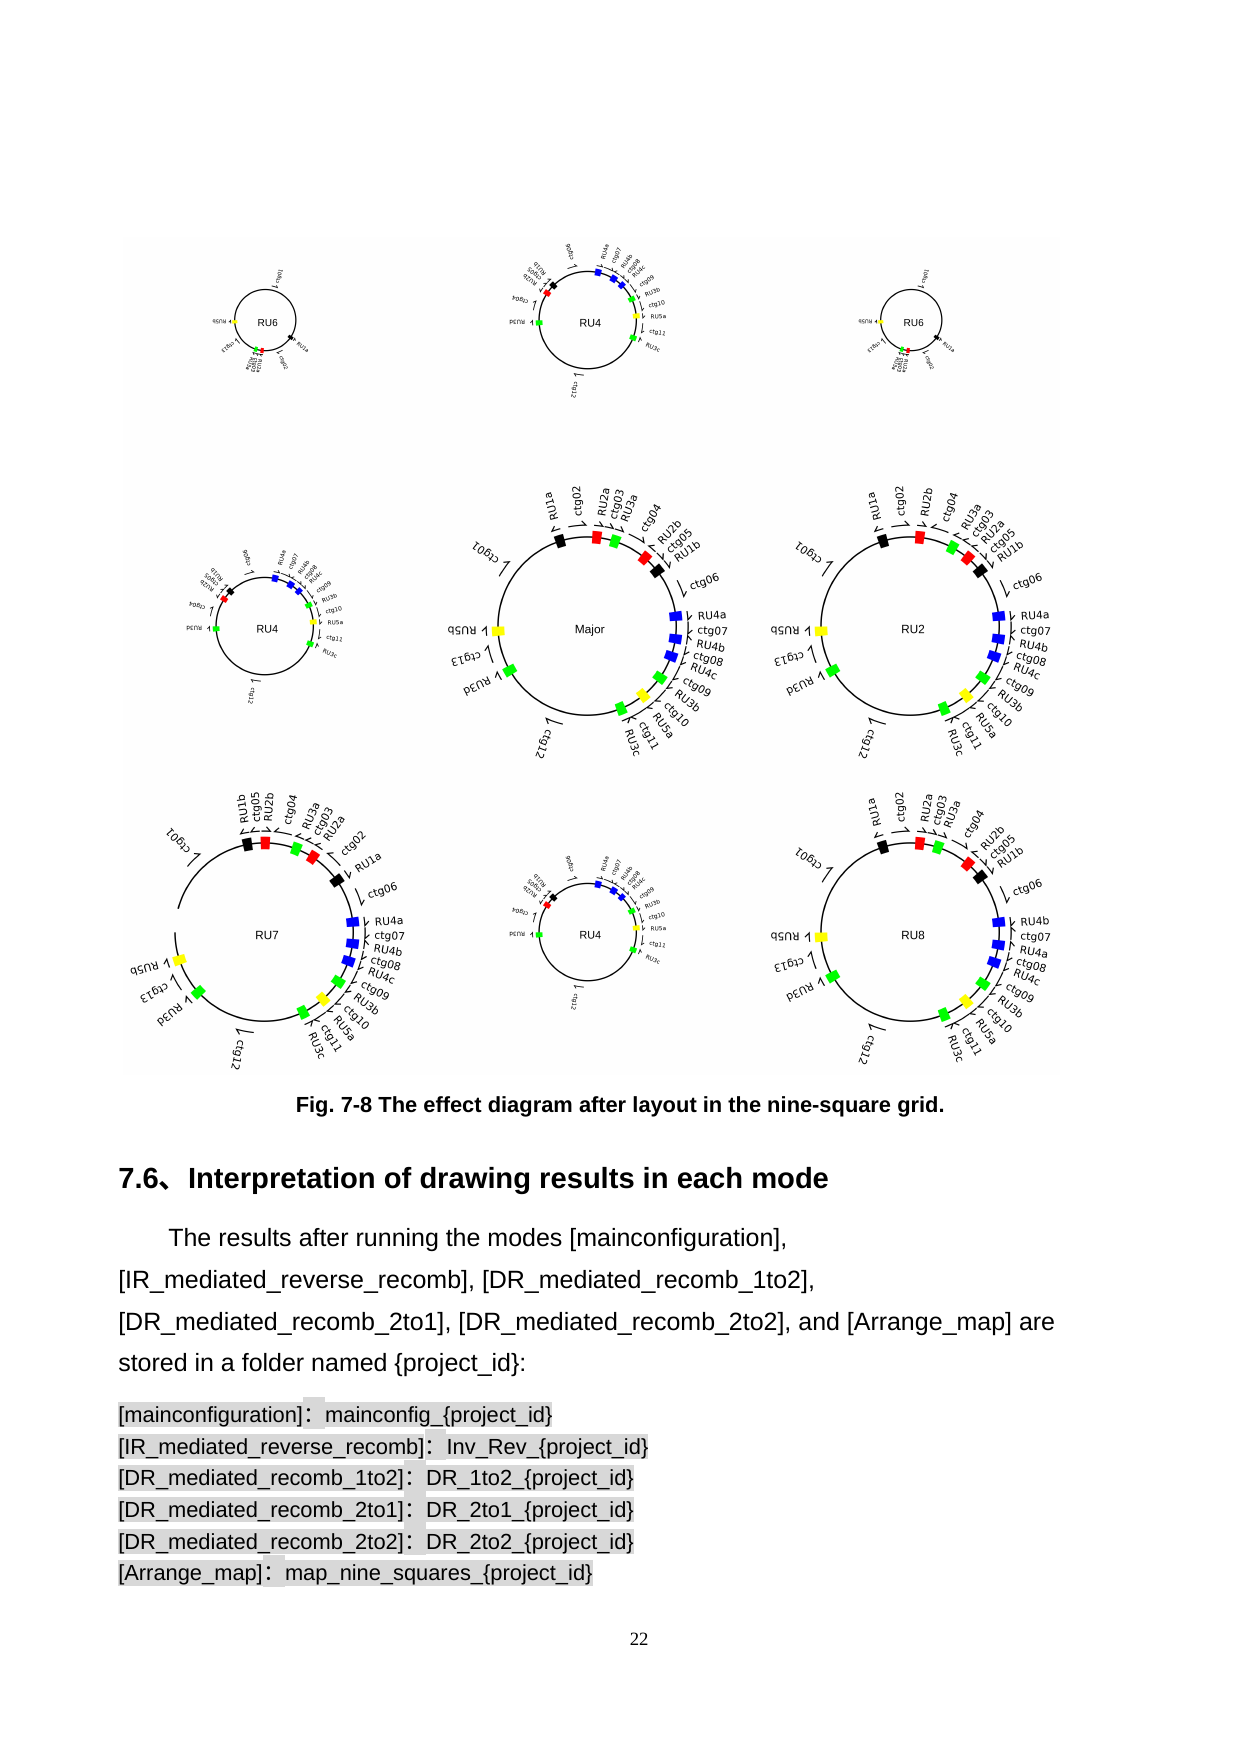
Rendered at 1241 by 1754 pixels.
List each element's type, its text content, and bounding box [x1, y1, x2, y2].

text [DR_mediated_recomb_1to2]：DR_1to2_{project_id} [426, 1460, 1122, 1492]
text Fig. 7-8 The effect diagram after layout in the nine-square grid. [118, 1079, 1122, 1121]
text The results after running the modes [mainconfiguration], [IR_mediated_reverse_recomb], [DR_mediated_recomb_1to2], [DR_mediated_recomb_2to1], [DR_mediated_recomb_2to2], and [Arrange_map] are stored in a folder named {project_id}: [118, 1213, 1122, 1380]
text [Arrange_map]：map_nine_squares_{project_id} [285, 1555, 1122, 1587]
text [IR_mediated_reverse_recomb]：Inv_Rev_{project_id} [118, 1429, 425, 1460]
text [mainconfiguration]：mainconfig_{project_id} [325, 1397, 1122, 1429]
subtitle 7.6、Interpretation of drawing results in each mode [118, 1155, 1122, 1196]
text [DR_mediated_recomb_2to2]：DR_2to2_{project_id} [426, 1524, 1122, 1555]
text [DR_mediated_recomb_2to1]：DR_2to1_{project_id} [426, 1492, 1122, 1524]
text [IR_mediated_reverse_recomb]：Inv_Rev_{project_id} [446, 1429, 1122, 1460]
picture [123, 237, 1060, 1075]
